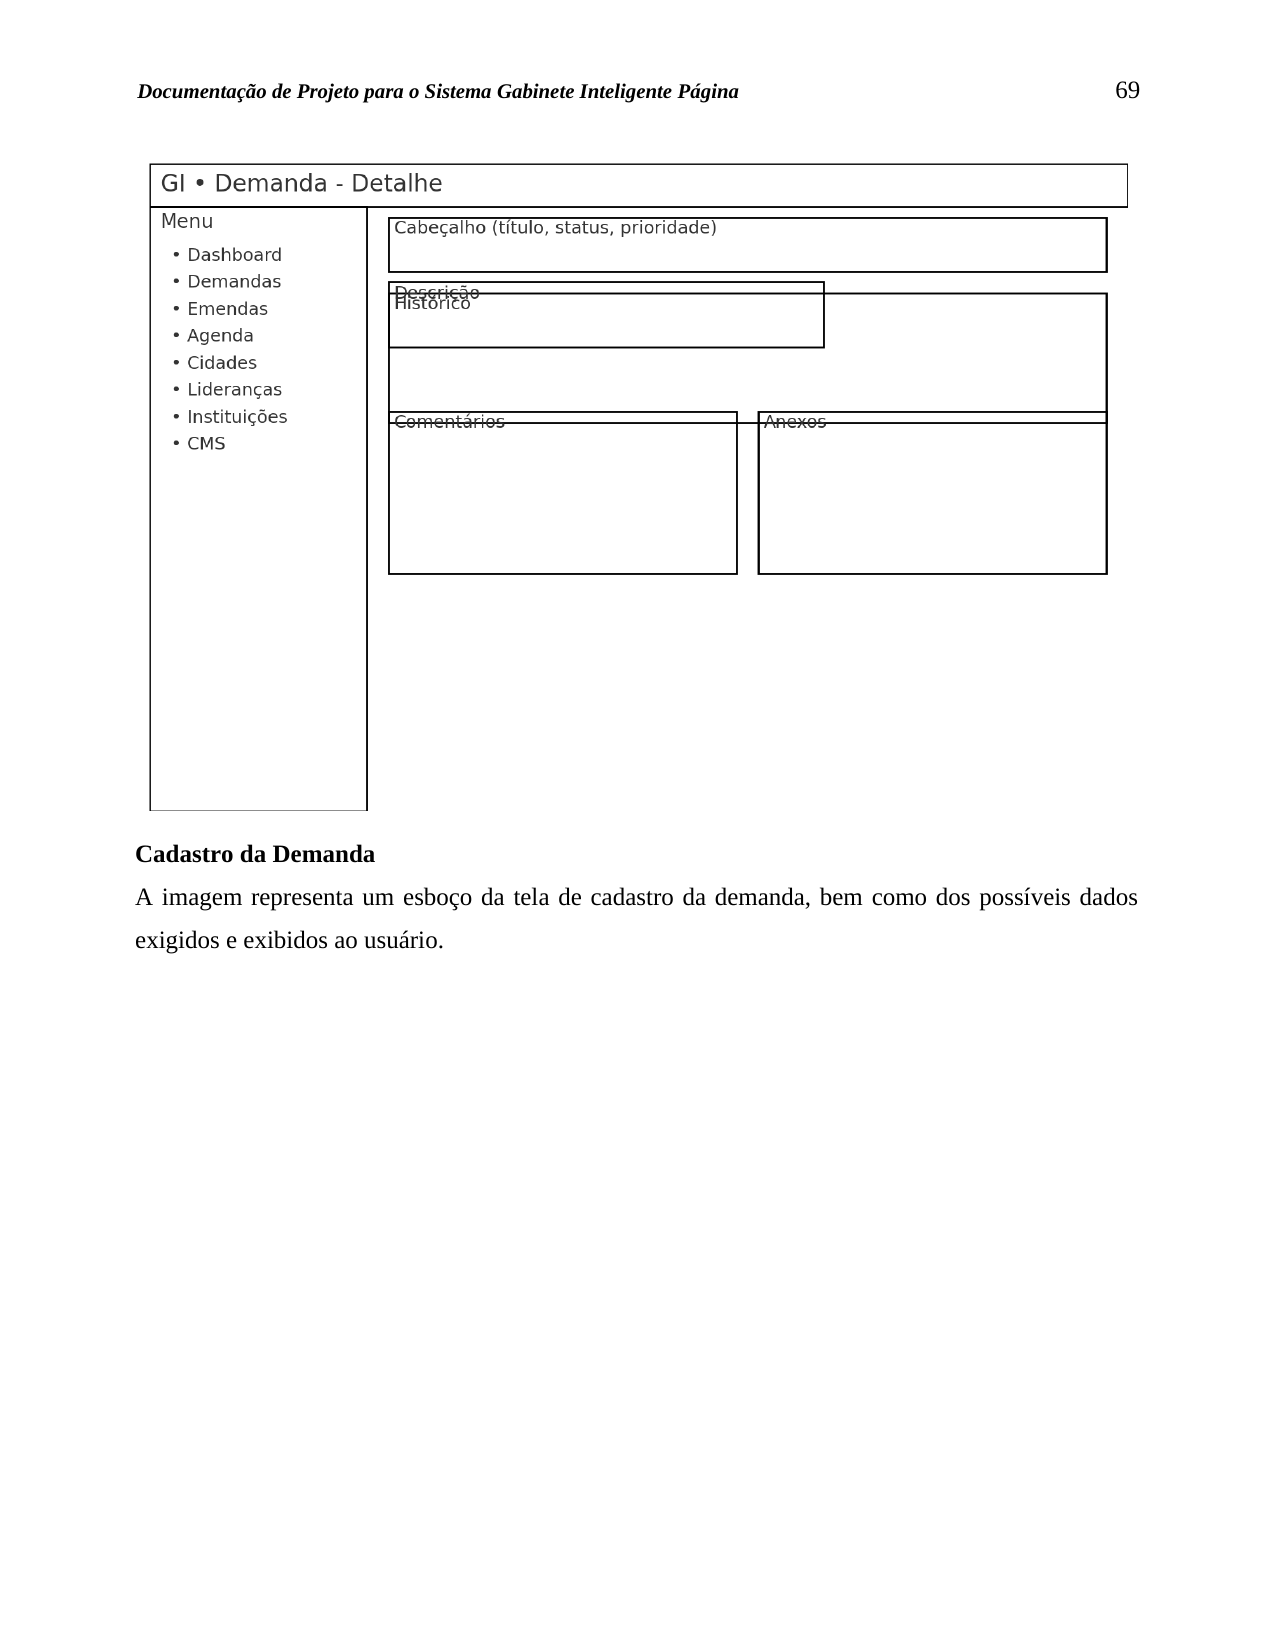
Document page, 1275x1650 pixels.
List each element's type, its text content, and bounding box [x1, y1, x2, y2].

text A imagem representa um esboço da tela de cadastro da demanda, bem como dos possíveis dados exigidos e exibidos ao usuário. [135, 882, 1140, 954]
picture [135, 150, 1140, 825]
text Cadastro da Demanda [135, 839, 1140, 868]
